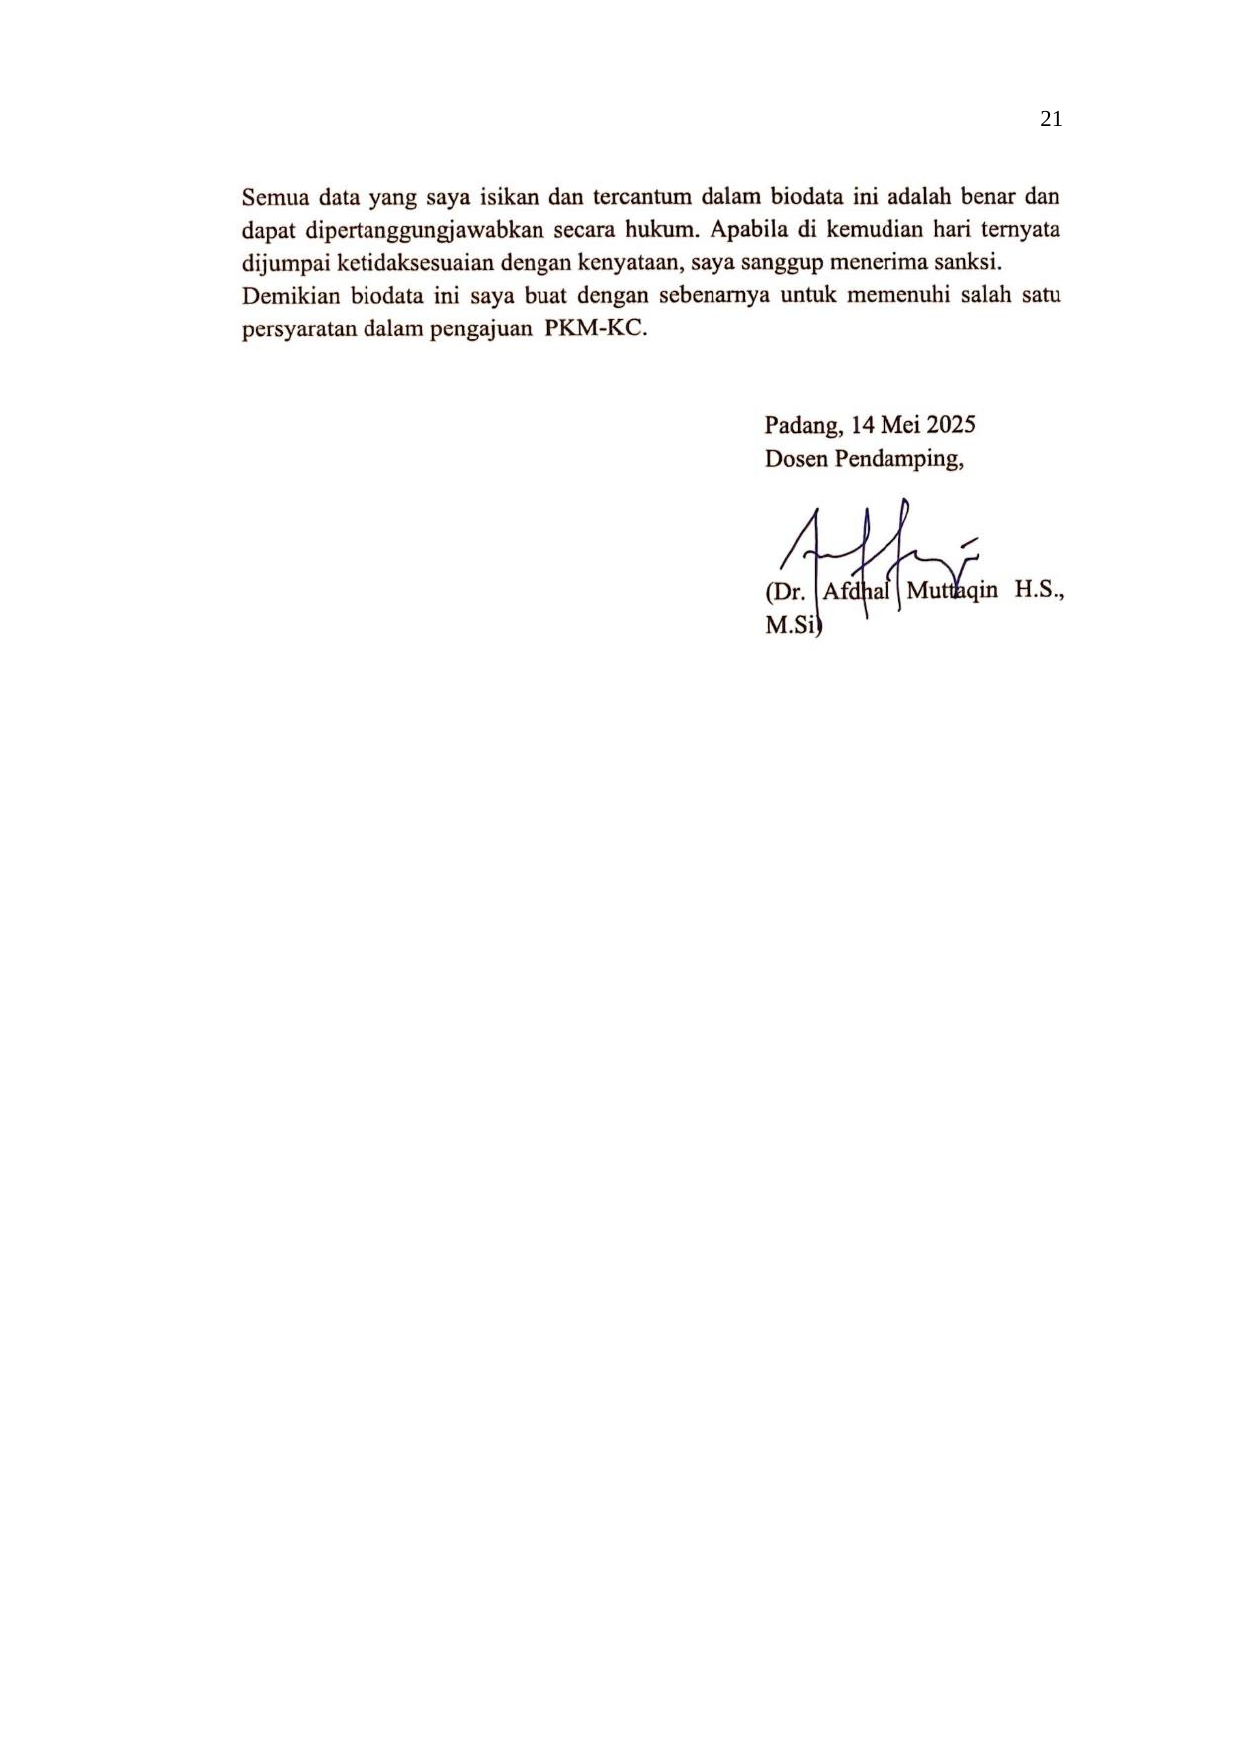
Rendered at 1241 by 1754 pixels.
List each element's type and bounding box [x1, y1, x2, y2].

picture [236, 177, 1065, 1577]
